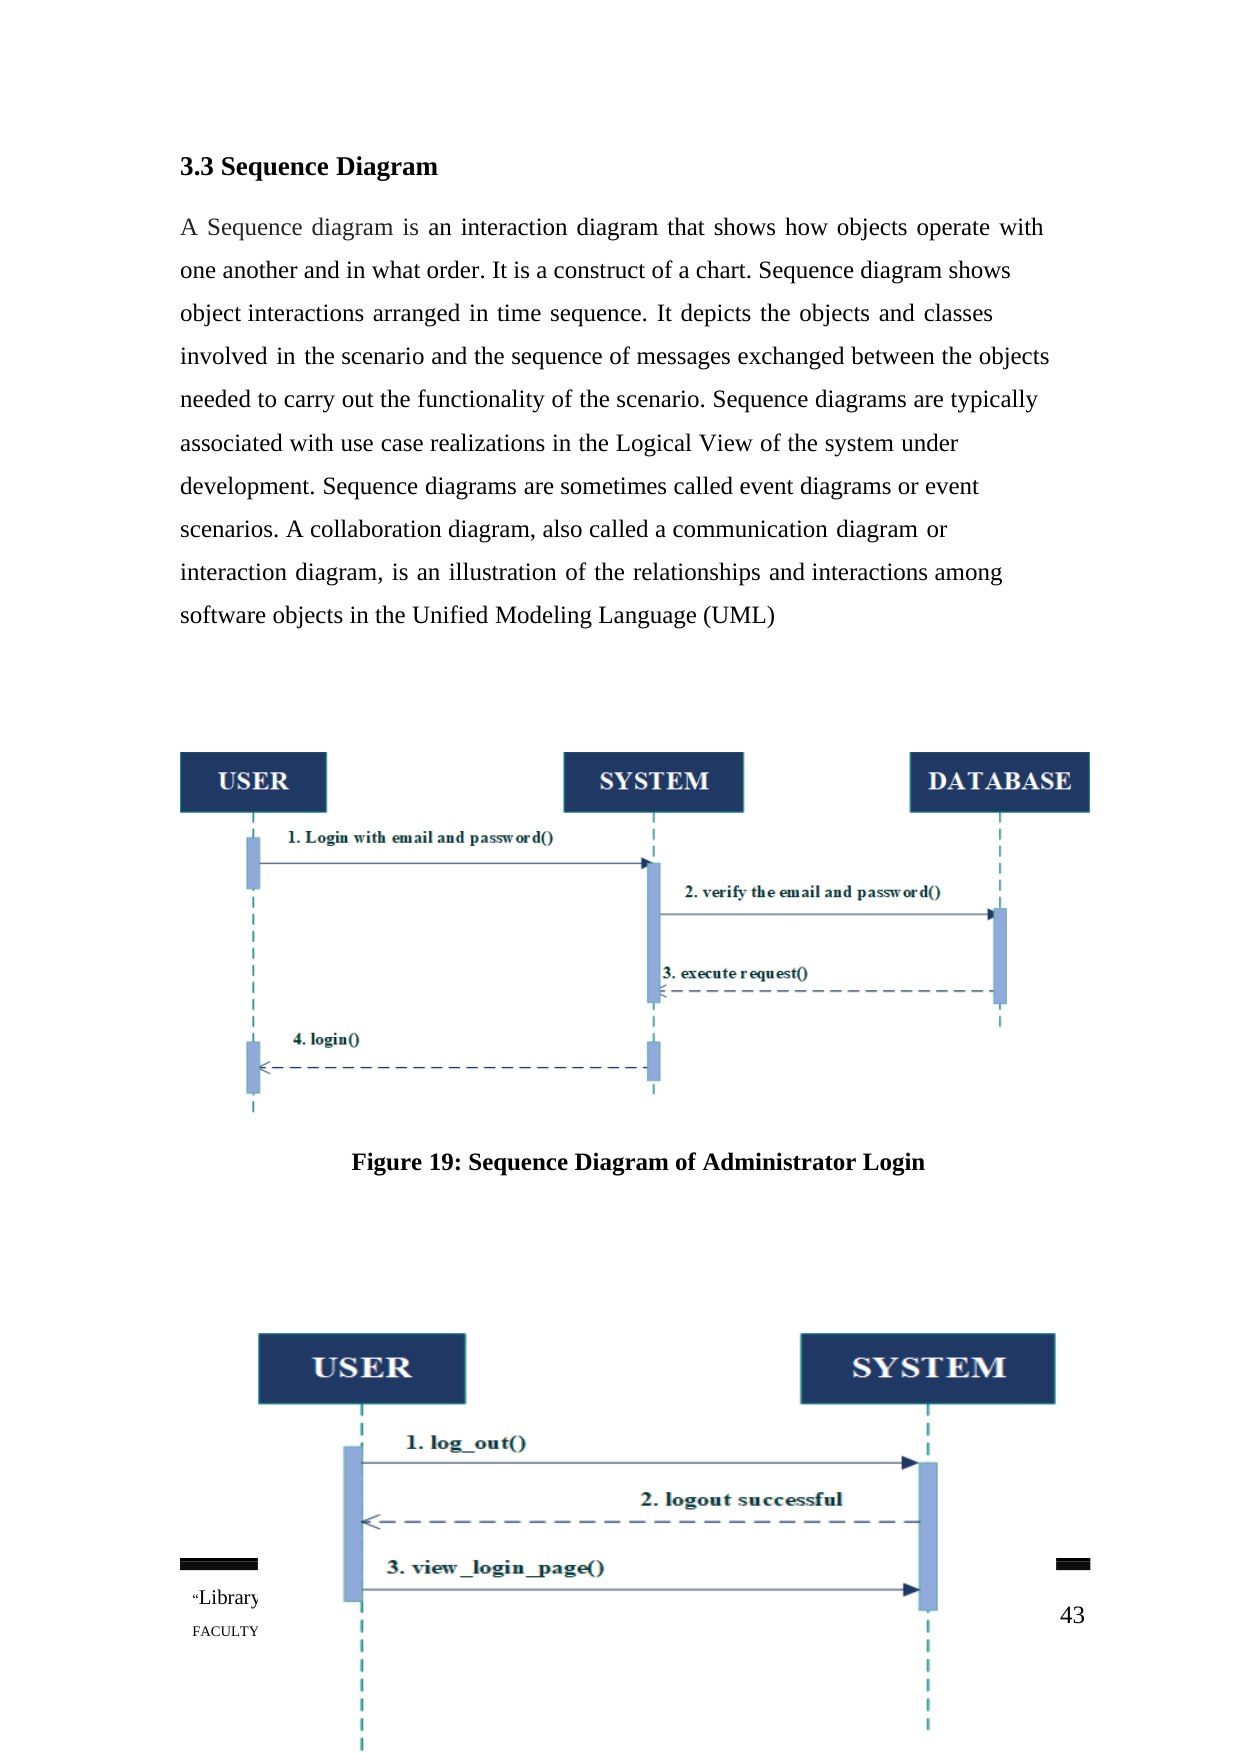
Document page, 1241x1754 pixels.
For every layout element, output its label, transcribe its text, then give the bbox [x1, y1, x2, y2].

text A Sequence diagram is an interaction diagram that shows how objects operate with one another and in what order. It is a construct of a chart. Sequence diagram shows object interactions arranged in time sequence. It depicts the objects and classes involved in the scenario and the sequence of messages exchanged between the objects needed to carry out the functionality of the scenario. Sequence diagrams are typically associated with use case realizations in the Logical View of the system under development. Sequence diagrams are sometimes called event diagrams or event scenarios. A collaboration diagram, also called a communication diagram or interaction diagram, is an illustration of the relationships and interactions among software objects in the Unified Modeling Language (UML) [180, 212, 1053, 629]
picture [179, 752, 1091, 1115]
text Figure 19: Sequence Diagram of Administrator Login [180, 1147, 1090, 1176]
subtitle 3.3 Sequence Diagram [180, 150, 1090, 181]
picture [257, 1333, 1057, 1754]
